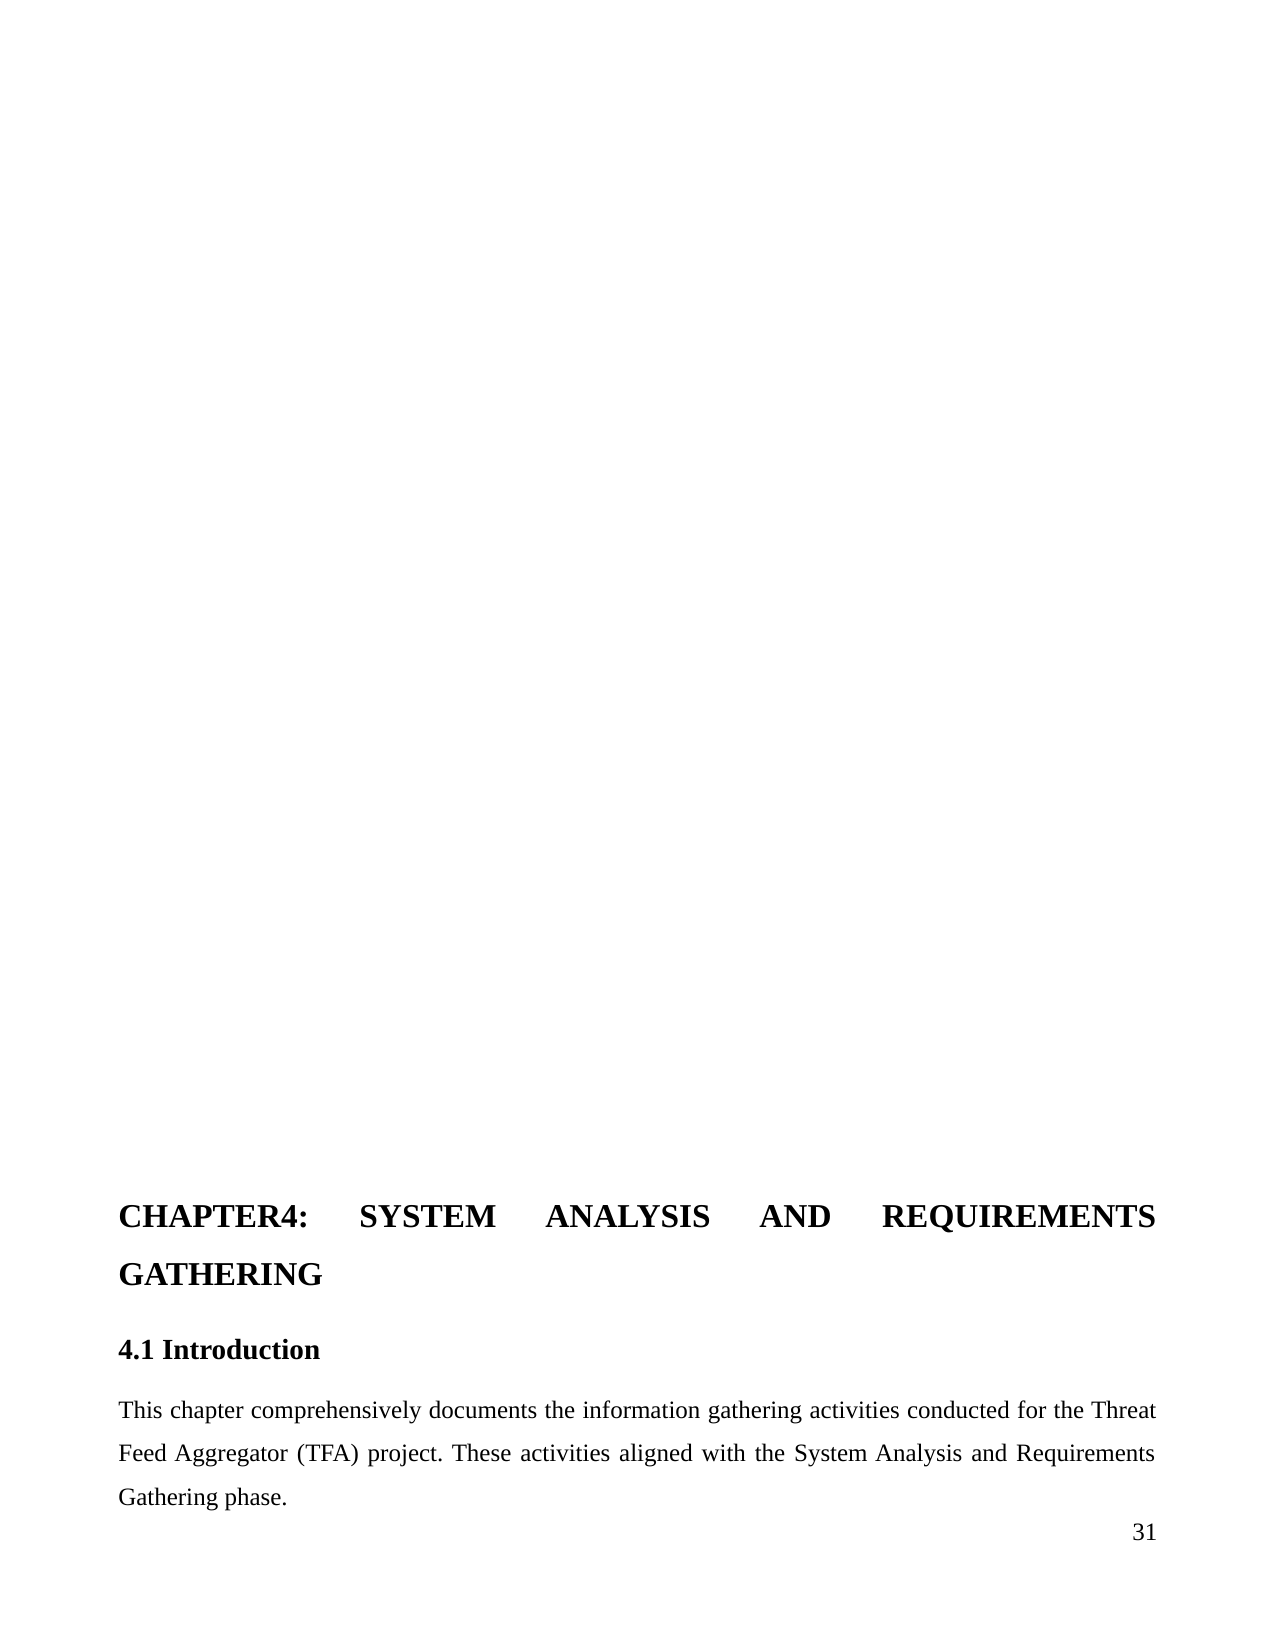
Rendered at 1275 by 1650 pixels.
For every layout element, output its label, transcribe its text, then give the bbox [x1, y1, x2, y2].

text This chapter comprehensively documents the information gathering activities conducted for the Threat Feed Aggregator (TFA) project. These activities aligned with the System Analysis and Requirements Gathering phase. [118, 1395, 1157, 1510]
subtitle CHAPTER4: SYSTEM ANALYSIS AND REQUIREMENTS GATHERING [118, 1197, 1157, 1292]
subtitle 4.1 Introduction [118, 1332, 1157, 1366]
